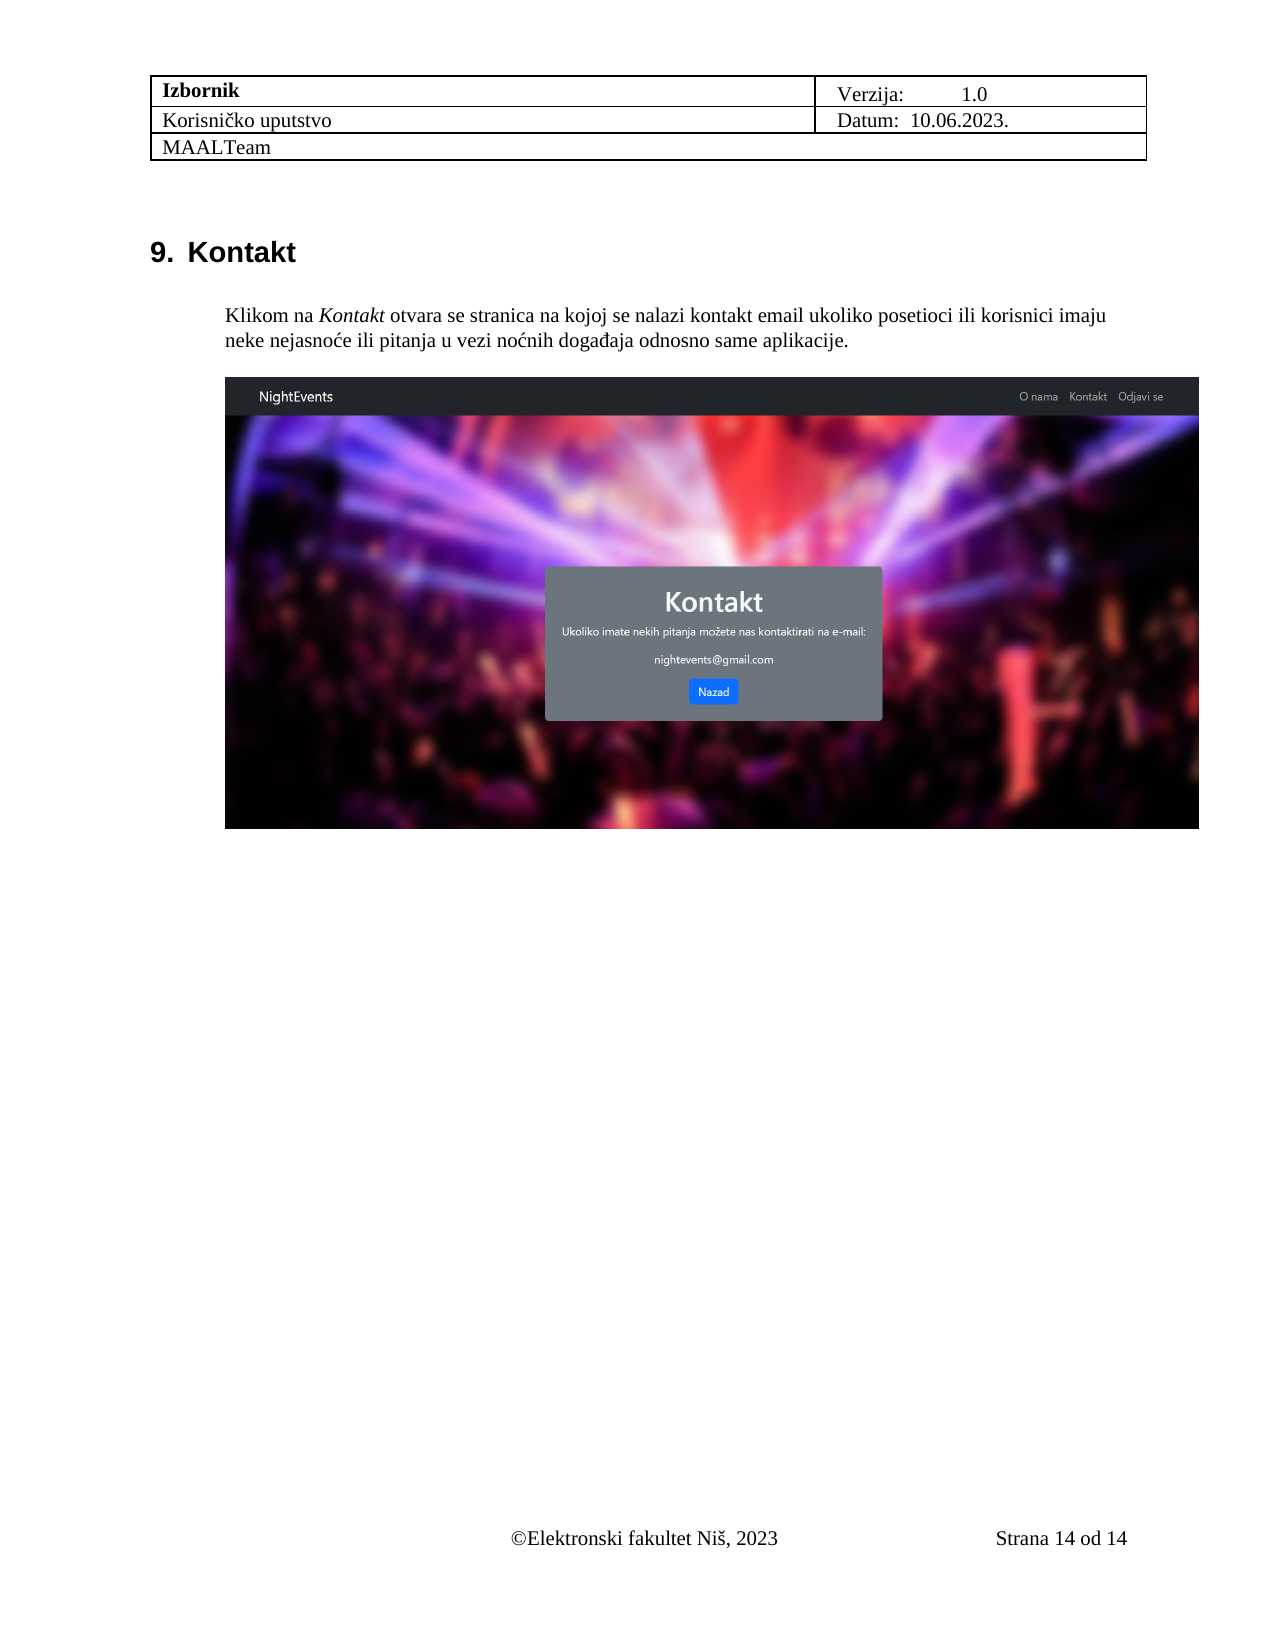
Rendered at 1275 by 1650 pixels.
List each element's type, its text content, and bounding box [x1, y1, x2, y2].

text Klikom na Kontakt otvara se stranica na kojoj se nalazi kontakt email ukoliko posetioci ili korisnici imaju neke nejasnoće ili pitanja u vezi noćnih događaja odnosno same aplikacije. [225, 302, 1125, 352]
picture [225, 377, 1199, 829]
list Kontakt [150, 235, 1125, 269]
